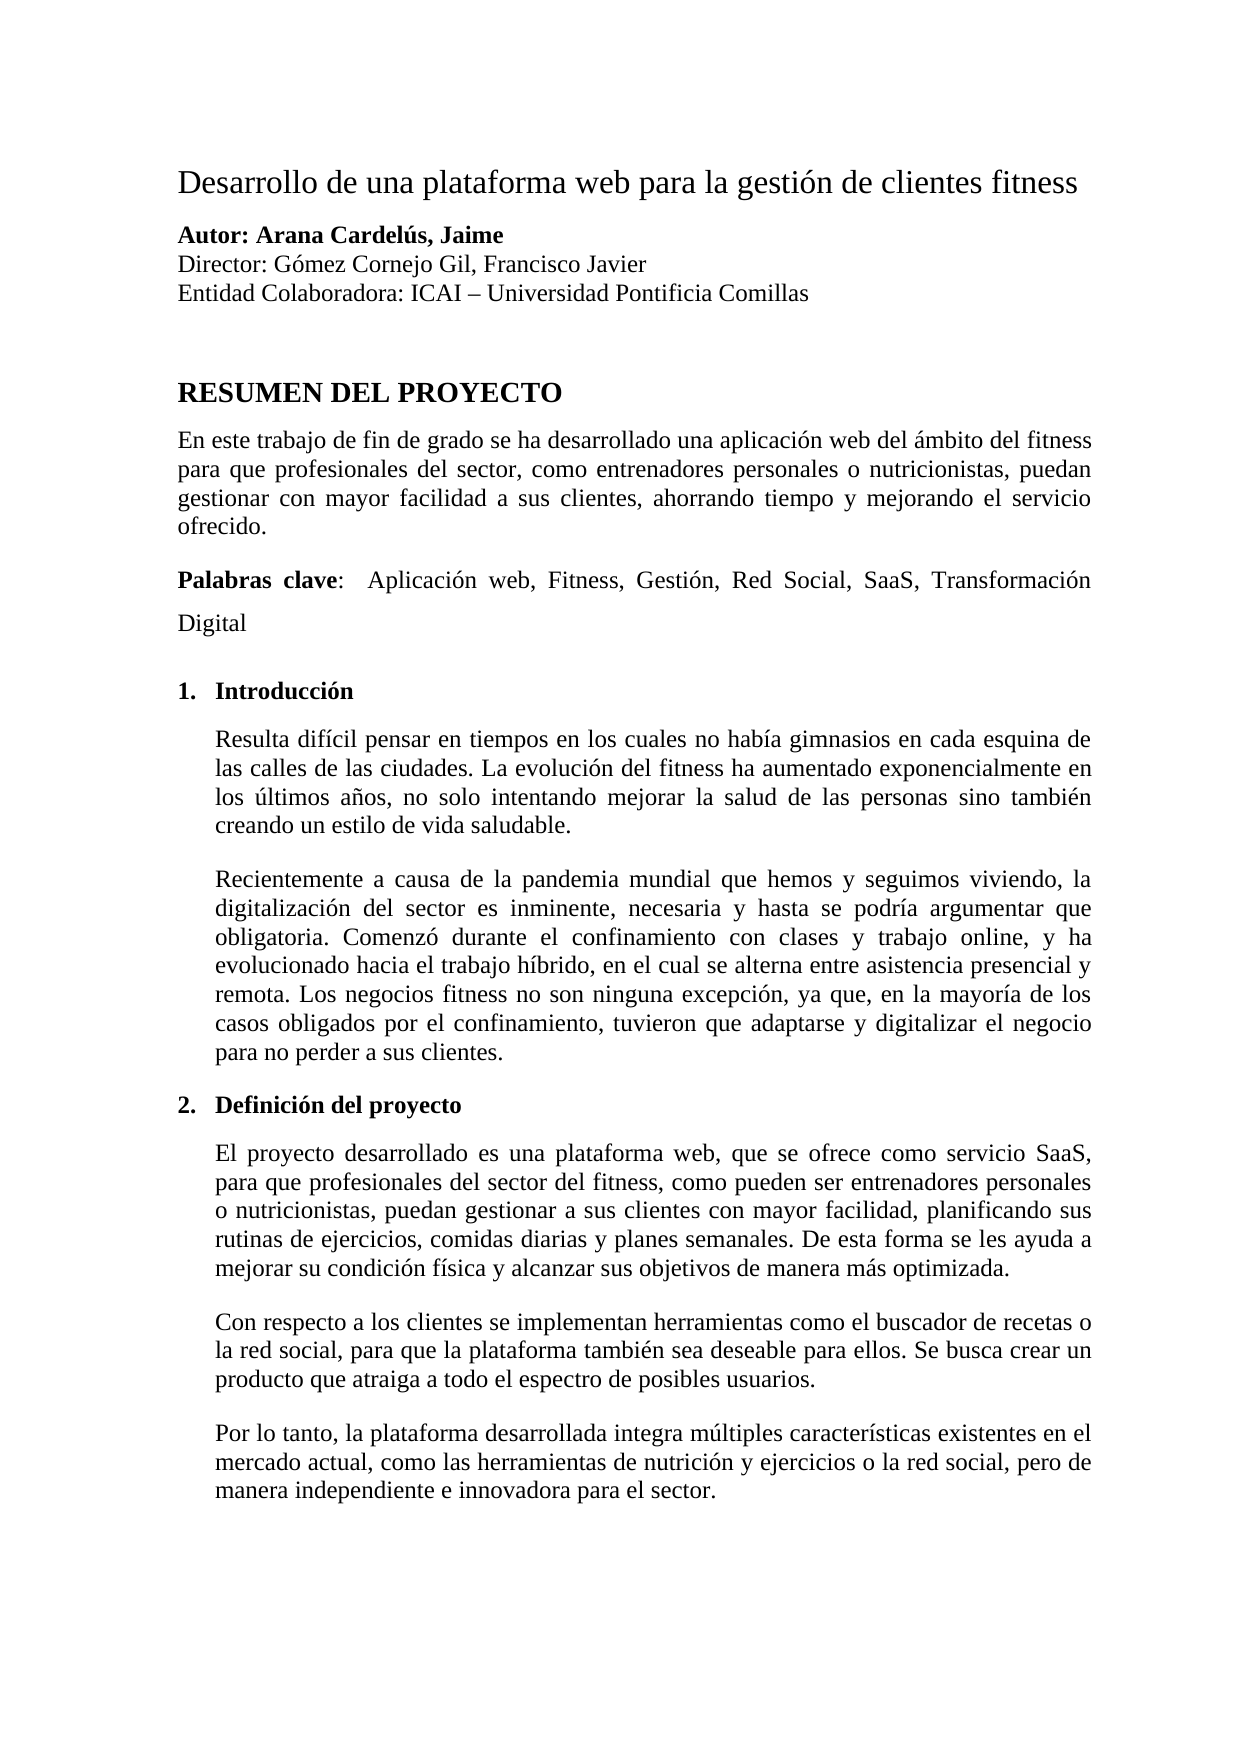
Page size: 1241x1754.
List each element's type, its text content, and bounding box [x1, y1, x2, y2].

text Por lo tanto, la plataforma desarrollada integra múltiples características existentes en el mercado actual, como las herramientas de nutrición y ejercicios o la red social, pero de manera independiente e innovadora para el sector. [215, 1418, 1093, 1504]
text RESUMEN DEL PROYECTO [177, 375, 1093, 408]
text El proyecto desarrollado es una plataforma web, que se ofrece como servicio SaaS, para que profesionales del sector del fitness, como pueden ser entrenadores personales o nutricionistas, puedan gestionar a sus clientes con mayor facilidad, planificando sus rutinas de ejercicios, comidas diarias y planes semanales. De esta forma se les ayuda a mejorar su condición física y alcanzar sus objetivos de manera más optimizada. [215, 1138, 1093, 1282]
text Desarrollo de una plataforma web para la gestión de clientes fitness [177, 162, 1093, 201]
text Autor: Arana Cardelús, Jaime [177, 221, 1093, 249]
list Introducción [177, 676, 1093, 705]
text Recientemente a causa de la pandemia mundial que hemos y seguimos viviendo, la digitalización del sector es inminente, necesaria y hasta se podría argumentar que obligatoria. Comenzó durante el confinamiento con clases y trabajo online, y ha evolucionado hacia el trabajo híbrido, en el cual se alterna entre asistencia presencial y remota. Los negocios fitness no son ninguna excepción, ya que, en la mayoría de los casos obligados por el confinamiento, tuvieron que adaptarse y digitalizar el negocio para no perder a sus clientes. [215, 864, 1093, 1065]
text Entidad Colaboradora: ICAI – Universidad Pontificia Comillas [177, 278, 1093, 307]
text Resulta difícil pensar en tiempos en los cuales no había gimnasios en cada esquina de las calles de las ciudades. La evolución del fitness ha aumentado exponencialmente en los últimos años, no solo intentando mejorar la salud de las personas sino también creando un estilo de vida saludable. [215, 724, 1093, 839]
text Director: Gómez Cornejo Gil, Francisco Javier [177, 249, 1093, 278]
text En este trabajo de fin de grado se ha desarrollado una aplicación web del ámbito del fitness para que profesionales del sector, como entrenadores personales o nutricionistas, puedan gestionar con mayor facilidad a sus clientes, ahorrando tiempo y mejorando el servicio ofrecido. [177, 425, 1093, 540]
list Definición del proyecto [177, 1090, 1093, 1119]
text Con respecto a los clientes se implementan herramientas como el buscador de recetas o la red social, para que la plataforma también sea deseable para ellos. Se busca crear un producto que atraiga a todo el espectro de posibles usuarios. [215, 1307, 1093, 1393]
text Palabras clave: Aplicación web, Fitness, Gestión, Red Social, SaaS, Transformación Digital [177, 565, 1093, 637]
